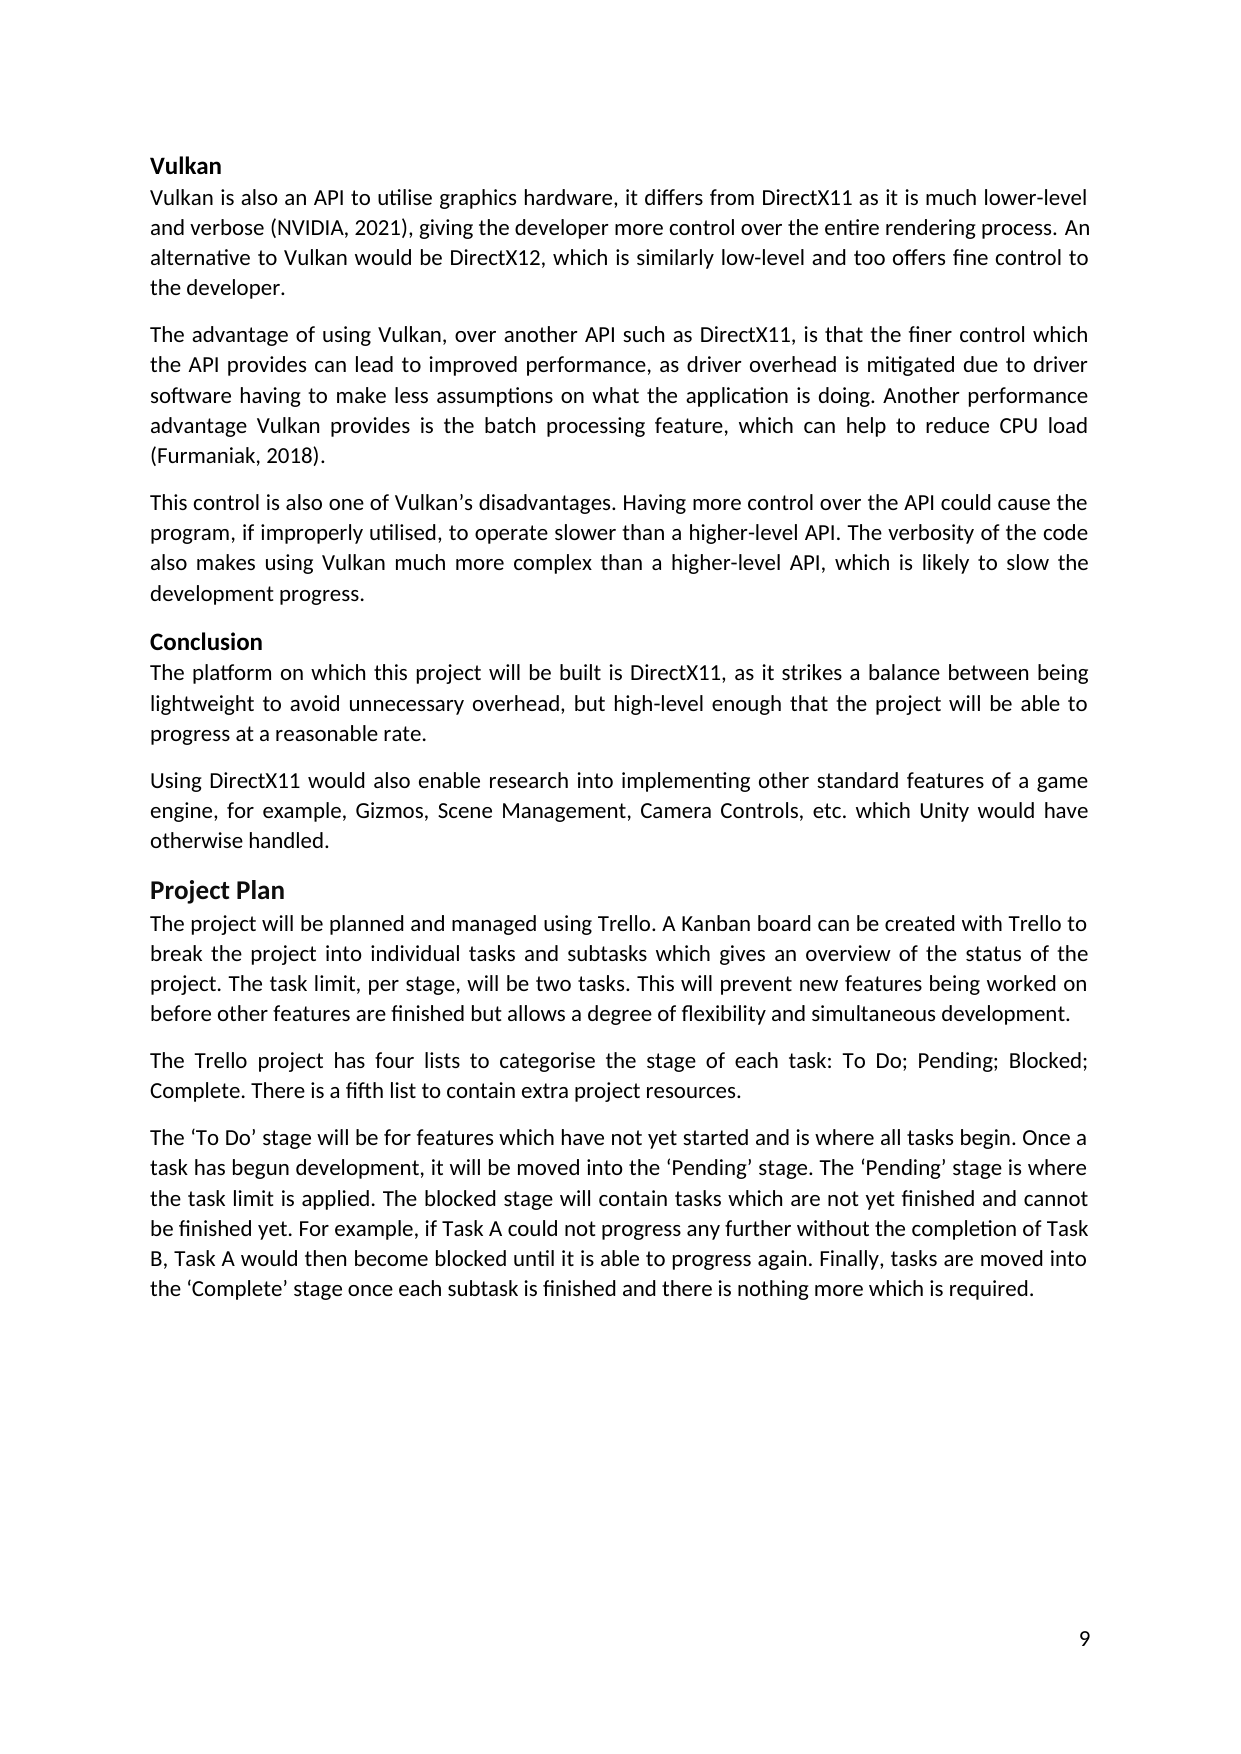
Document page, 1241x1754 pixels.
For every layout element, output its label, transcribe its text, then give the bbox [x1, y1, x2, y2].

subtitle Vulkan [150, 150, 1090, 181]
text The Trello project has four lists to categorise the stage of each task: To Do; Pending; Blocked; Complete. There is a fifth list to contain extra project resources. [150, 1046, 1090, 1104]
text The advantage of using Vulkan, over another API such as DirectX11, is that the finer control which the API provides can lead to improved performance, as driver overhead is mitigated due to driver software having to make less assumptions on what the application is doing. Another performance advantage Vulkan provides is the batch processing feature, which can help to reduce CPU load . [150, 320, 1090, 469]
text This control is also one of Vulkan’s disadvantages. Having more control over the API could cause the program, if improperly utilised, to operate slower than a higher-level API. The verbosity of the code also makes using Vulkan much more complex than a higher-level API, which is likely to slow the development progress. [150, 488, 1090, 607]
subtitle Project Plan [150, 873, 1090, 906]
subtitle Conclusion [150, 626, 1090, 656]
text The project will be planned and managed using Trello. A Kanban board can be created with Trello to break the project into individual tasks and subtasks which gives an overview of the status of the project. The task limit, per stage, will be two tasks. This will prevent new features being worked on before other features are finished but allows a degree of flexibility and simultaneous development. [150, 909, 1090, 1027]
text The platform on which this project will be built is DirectX11, as it strikes a balance between being lightweight to avoid unnecessary overhead, but high-level enough that the project will be able to progress at a reasonable rate. [150, 658, 1090, 747]
text The ‘To Do’ stage will be for features which have not yet started and is where all tasks begin. Once a task has begun development, it will be moved into the ‘Pending’ stage. The ‘Pending’ stage is where the task limit is applied. The blocked stage will contain tasks which are not yet finished and cannot be finished yet. For example, if Task A could not progress any further without the completion of Task B, Task A would then become blocked until it is able to progress again. Finally, tasks are moved into the ‘Complete’ stage once each subtask is finished and there is nothing more which is required. [150, 1123, 1090, 1302]
text Vulkan is also an API to utilise graphics hardware, it differs from DirectX11 as it is much lower-level and verbose , giving the developer more control over the entire rendering process. An alternative to Vulkan would be DirectX12, which is similarly low-level and too offers fine control to the developer. [150, 183, 1090, 302]
text Using DirectX11 would also enable research into implementing other standard features of a game engine, for example, Gizmos, Scene Management, Camera Controls, etc. which Unity would have otherwise handled. [150, 766, 1090, 854]
